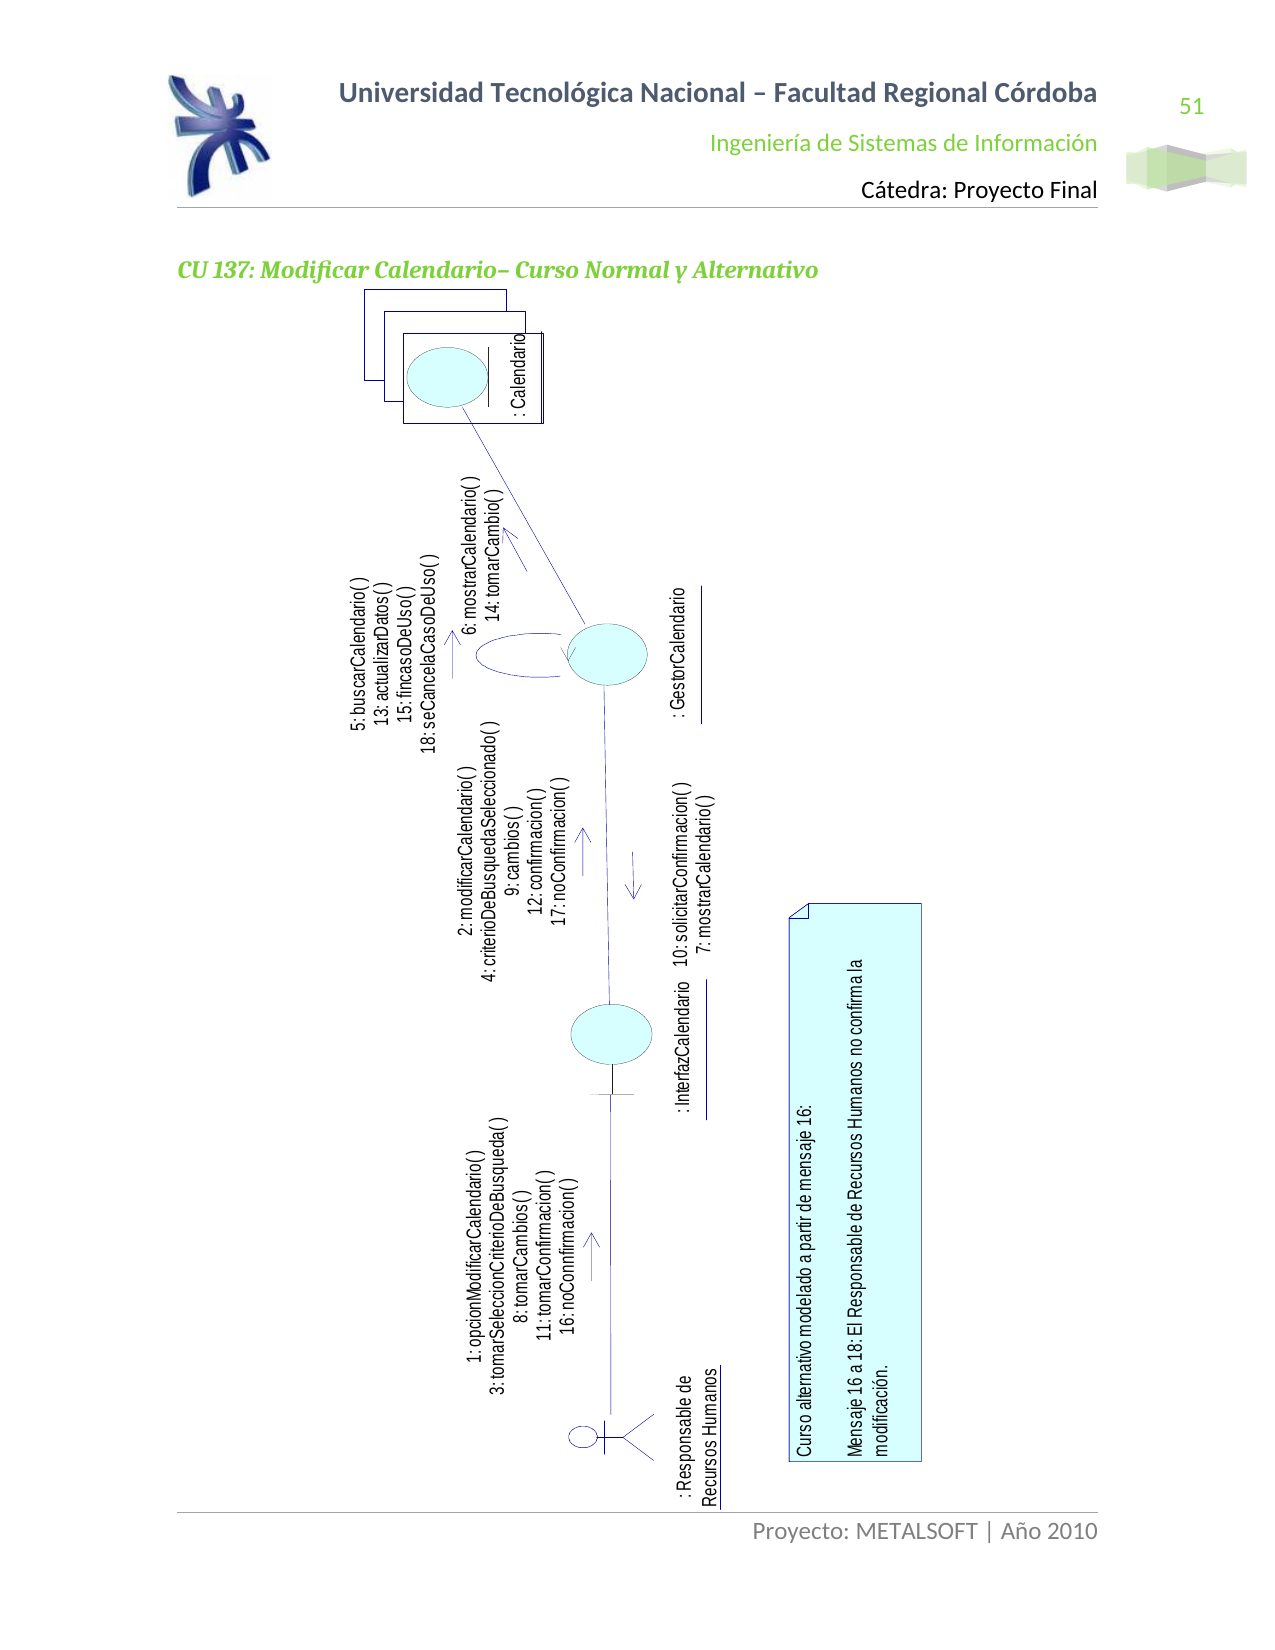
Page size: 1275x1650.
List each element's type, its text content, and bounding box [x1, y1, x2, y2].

text CU 137: Modificar Calendario– Curso Normal y Alternativo [177, 256, 1098, 284]
picture [167, 74, 272, 199]
